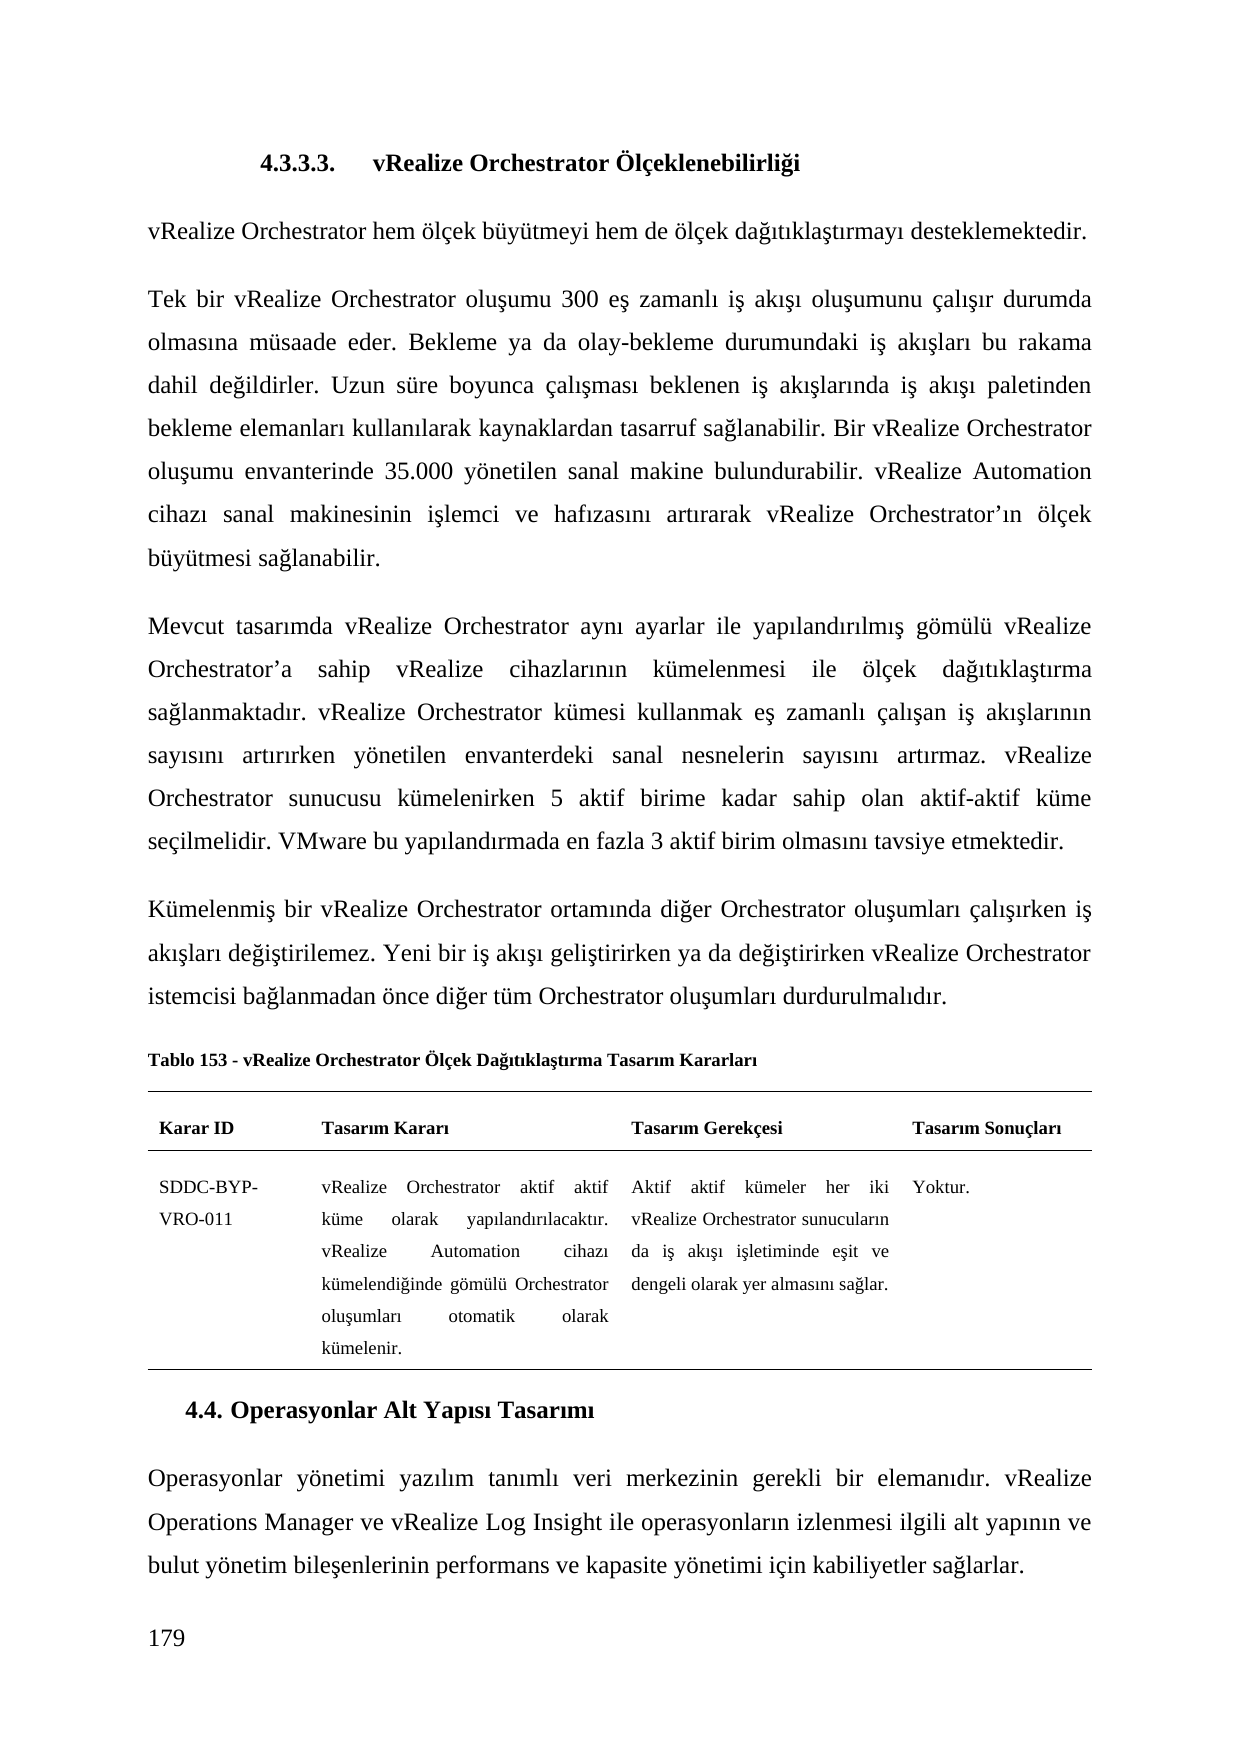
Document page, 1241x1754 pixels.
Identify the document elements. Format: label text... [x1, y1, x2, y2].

text Tek bir vRealize Orchestrator oluşumu 300 eş zamanlı iş akışı oluşumunu çalışır durumda olmasına müsaade eder. Bekleme ya da olay-bekleme durumundaki iş akışları bu rakama dahil değildirler. Uzun süre boyunca çalışması beklenen iş akışlarında iş akışı paletinden bekleme elemanları kullanılarak kaynaklardan tasarruf sağlanabilir. Bir vRealize Orchestrator oluşumu envanterinde 35.000 yönetilen sanal makine bulundurabilir. vRealize Automation cihazı sanal makinesinin işlemci ve hafızasını artırarak vRealize Orchestrator’ın ölçek büyütmesi sağlanabilir. [148, 284, 1093, 571]
text Kümelenmiş bir vRealize Orchestrator ortamında diğer Orchestrator oluşumları çalışırken iş akışları değiştirilemez. Yeni bir iş akışı geliştirirken ya da değiştirirken vRealize Orchestrator istemcisi bağlanmadan önce diğer tüm Orchestrator oluşumları durdurulmalıdır. [148, 894, 1093, 1009]
list Operasyonlar Alt Yapısı Tasarımı [185, 1395, 1093, 1424]
text Tablo 153 - vRealize Orchestrator Ölçek Dağıtıklaştırma Tasarım Kararları [148, 1049, 1093, 1070]
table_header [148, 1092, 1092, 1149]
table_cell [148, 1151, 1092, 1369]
text vRealize Orchestrator hem ölçek büyütmeyi hem de ölçek dağıtıklaştırmayı desteklemektedir. [148, 216, 1093, 244]
list vRealize Orchestrator Ölçeklenebilirliği [260, 148, 1093, 176]
text Mevcut tasarımda vRealize Orchestrator aynı ayarlar ile yapılandırılmış gömülü vRealize Orchestrator’a sahip vRealize cihazlarının kümelenmesi ile ölçek dağıtıklaştırma sağlanmaktadır. vRealize Orchestrator kümesi kullanmak eş zamanlı çalışan iş akışlarının sayısını artırırken yönetilen envanterdeki sanal nesnelerin sayısını artırmaz. vRealize Orchestrator sunucusu kümelenirken 5 aktif birime kadar sahip olan aktif-aktif küme seçilmelidir. VMware bu yapılandırmada en fazla 3 aktif birim olmasını tavsiye etmektedir. [148, 611, 1093, 855]
text Operasyonlar yönetimi yazılım tanımlı veri merkezinin gerekli bir elemanıdır. vRealize Operations Manager ve vRealize Log Insight ile operasyonların izlenmesi ilgili alt yapının ve bulut yönetim bileşenlerinin performans ve kapasite yönetimi için kabiliyetler sağlarlar. [148, 1463, 1093, 1578]
